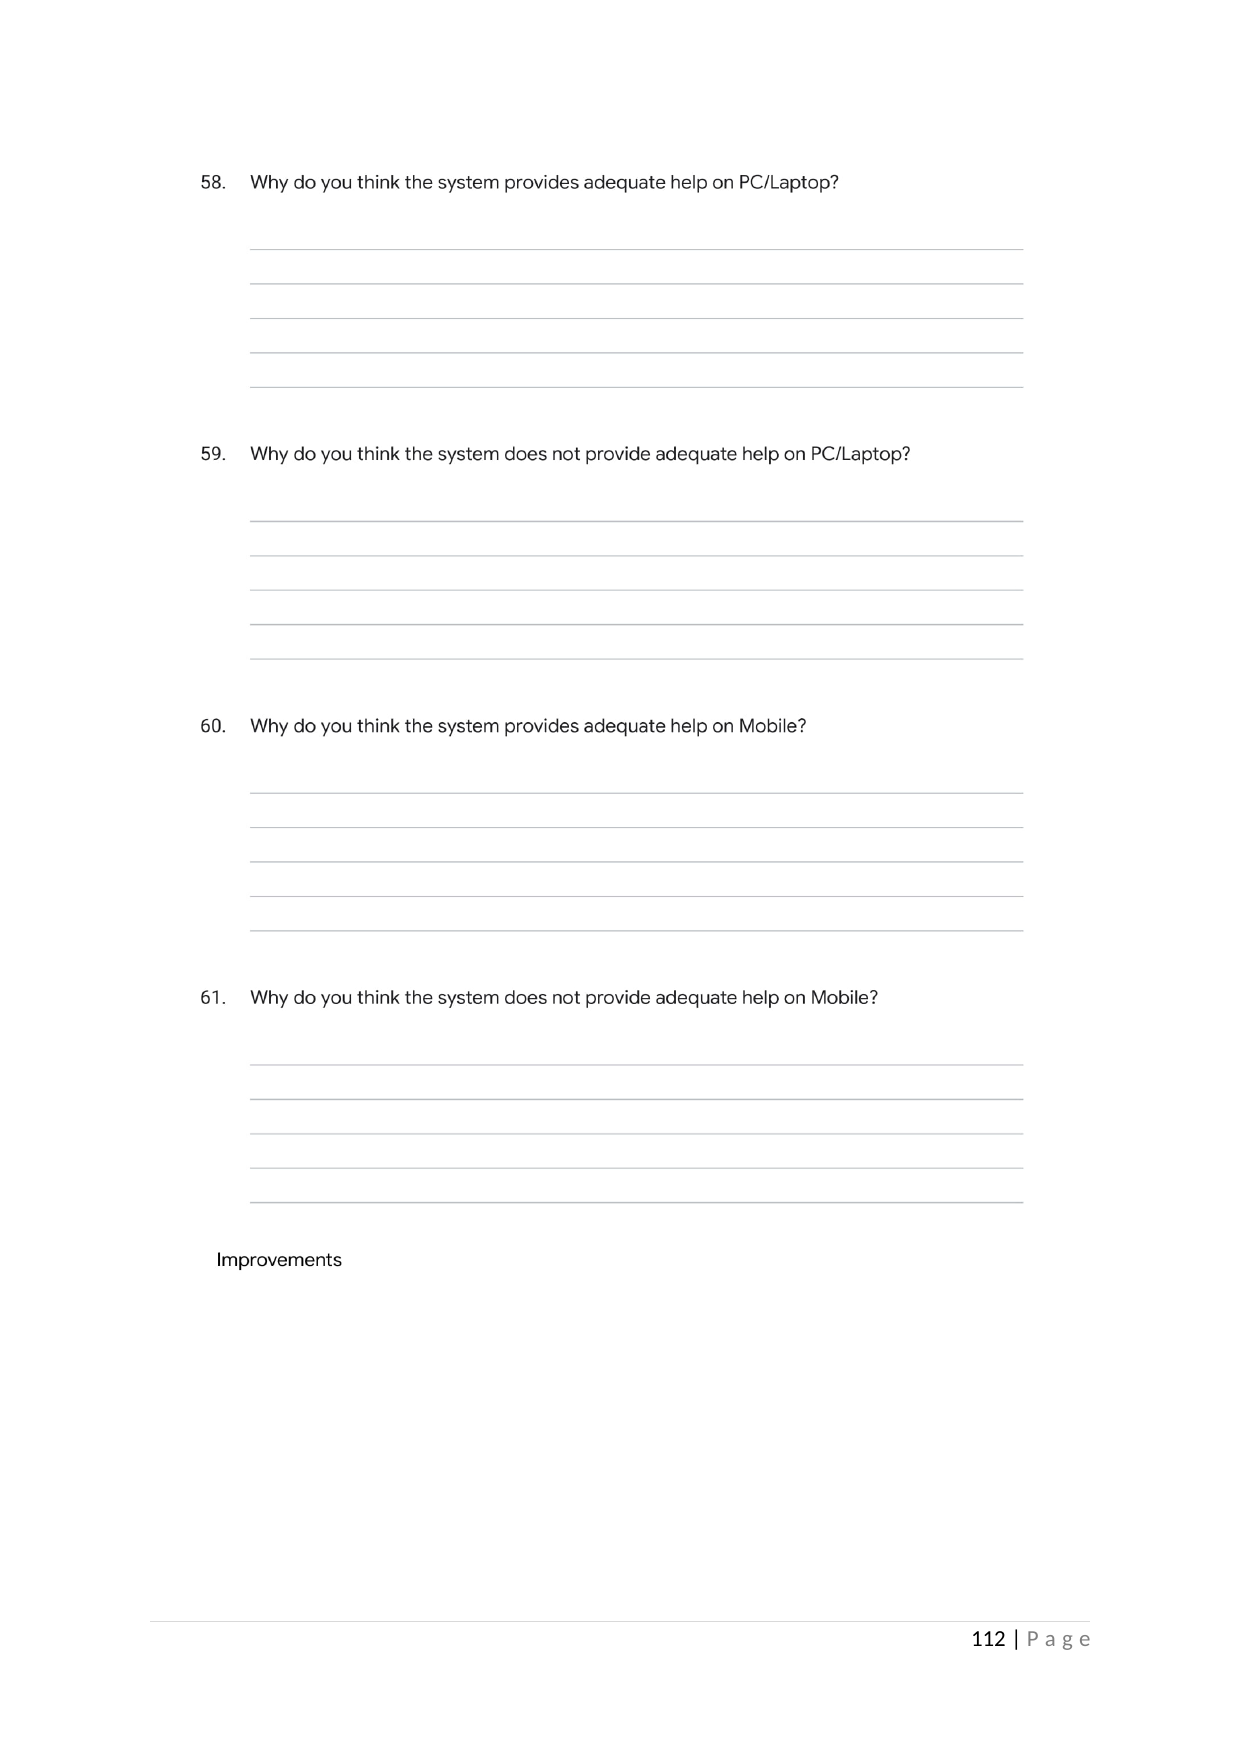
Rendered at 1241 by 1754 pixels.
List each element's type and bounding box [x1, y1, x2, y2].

picture [150, 150, 1091, 1481]
